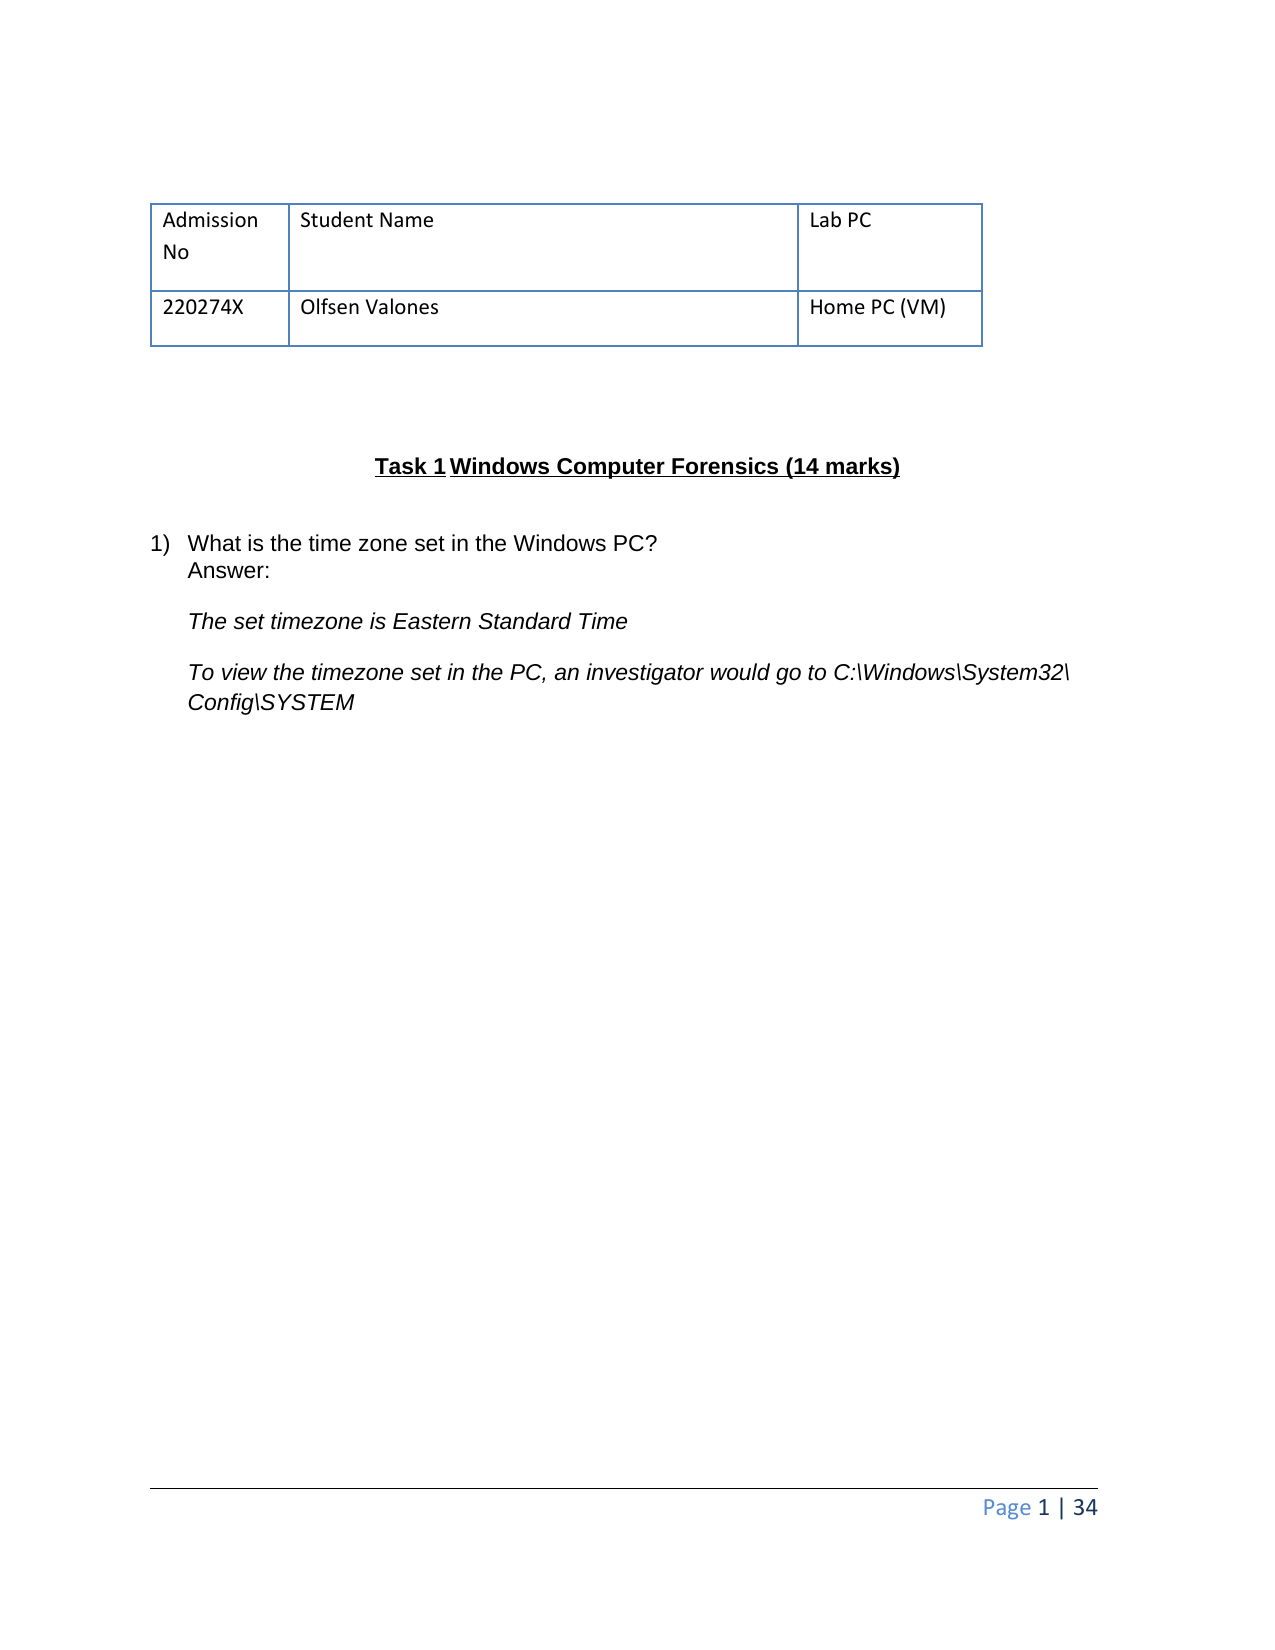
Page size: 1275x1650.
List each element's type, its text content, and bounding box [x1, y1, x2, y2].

text The set timezone is Eastern Standard Time [187, 608, 1125, 634]
table_cell Olfsen Valones [290, 292, 797, 345]
table_cell Home PC (VM) [799, 292, 981, 345]
list What is the time zone set in the Windows PC? [150, 530, 1125, 557]
text To view the timezone set in the PC, an investigator would go to C:\Windows\System32\Config\SYSTEM [187, 659, 1125, 715]
table_header Student Name [290, 205, 797, 290]
text Task 1 Windows Computer Forensics (14 marks) [150, 453, 1125, 479]
table_header Admission No [152, 205, 288, 290]
table_cell 220274X [152, 292, 288, 345]
text Answer: [187, 557, 1125, 583]
table_header Lab PC [799, 205, 981, 290]
